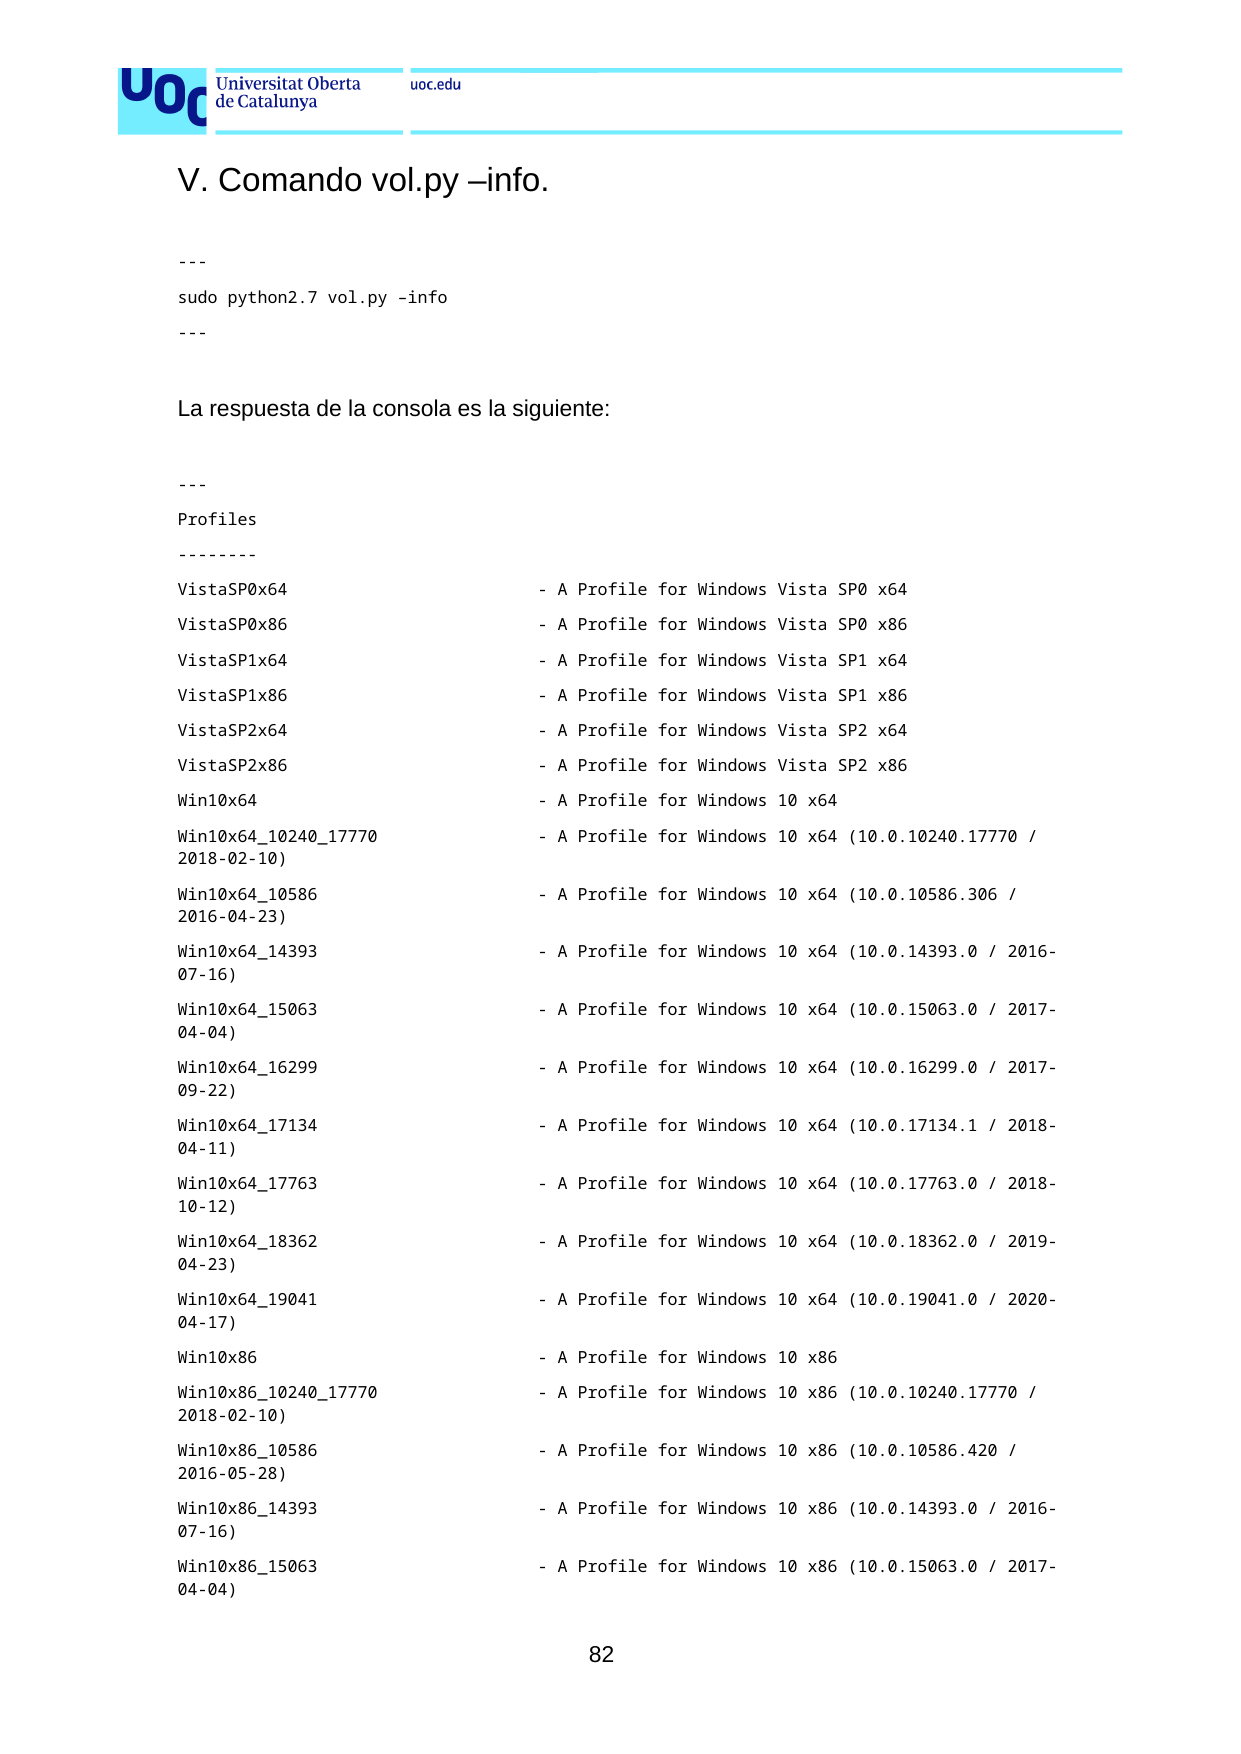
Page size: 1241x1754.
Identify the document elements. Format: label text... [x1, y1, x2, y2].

text VistaSP1x64 - A Profile for Windows Vista SP1 x64 [177, 648, 1063, 671]
text -------- [177, 543, 1063, 565]
text Win10x86_14393 - A Profile for Windows 10 x86 (10.0.14393.0 / 2016-07-16) [177, 1497, 1063, 1542]
text VistaSP0x64 - A Profile for Windows Vista SP0 x64 [177, 578, 1063, 601]
text --- [177, 320, 1063, 343]
text --- [177, 472, 1063, 495]
subtitle V. Comando vol.py –info. [177, 160, 1063, 199]
text Win10x64_19041 - A Profile for Windows 10 x64 (10.0.19041.0 / 2020-04-17) [177, 1288, 1063, 1333]
text Win10x64_18362 - A Profile for Windows 10 x64 (10.0.18362.0 / 2019-04-23) [177, 1230, 1063, 1275]
text Profiles [177, 507, 1063, 530]
text Win10x86_15063 - A Profile for Windows 10 x86 (10.0.15063.0 / 2017-04-04) [177, 1554, 1063, 1600]
text Win10x64 - A Profile for Windows 10 x64 [177, 789, 1063, 812]
text VistaSP2x86 - A Profile for Windows Vista SP2 x86 [177, 754, 1063, 777]
text Win10x64_10240_17770 - A Profile for Windows 10 x64 (10.0.10240.17770 / 2018-02-10) [177, 824, 1063, 870]
text --- [177, 250, 1063, 273]
text Win10x64_10586 - A Profile for Windows 10 x64 (10.0.10586.306 / 2016-04-23) [177, 882, 1063, 928]
text Win10x64_17134 - A Profile for Windows 10 x64 (10.0.17134.1 / 2018-04-11) [177, 1114, 1063, 1159]
text sudo python2.7 vol.py –info [177, 285, 1063, 308]
text Win10x86_10240_17770 - A Profile for Windows 10 x86 (10.0.10240.17770 / 2018-02-10) [177, 1381, 1063, 1426]
picture [117, 68, 1123, 138]
text Win10x64_15063 - A Profile for Windows 10 x64 (10.0.15063.0 / 2017-04-04) [177, 998, 1063, 1043]
text La respuesta de la consola es la siguiente: [177, 394, 1063, 421]
text VistaSP0x86 - A Profile for Windows Vista SP0 x86 [177, 613, 1063, 636]
text Win10x64_14393 - A Profile for Windows 10 x64 (10.0.14393.0 / 2016-07-16) [177, 940, 1063, 986]
text Win10x64_16299 - A Profile for Windows 10 x64 (10.0.16299.0 / 2017-09-22) [177, 1056, 1063, 1101]
text VistaSP2x64 - A Profile for Windows Vista SP2 x64 [177, 719, 1063, 741]
text VistaSP1x86 - A Profile for Windows Vista SP1 x86 [177, 683, 1063, 706]
text Win10x86_10586 - A Profile for Windows 10 x86 (10.0.10586.420 / 2016-05-28) [177, 1439, 1063, 1484]
text Win10x64_17763 - A Profile for Windows 10 x64 (10.0.17763.0 / 2018-10-12) [177, 1172, 1063, 1217]
text Win10x86 - A Profile for Windows 10 x86 [177, 1346, 1063, 1368]
